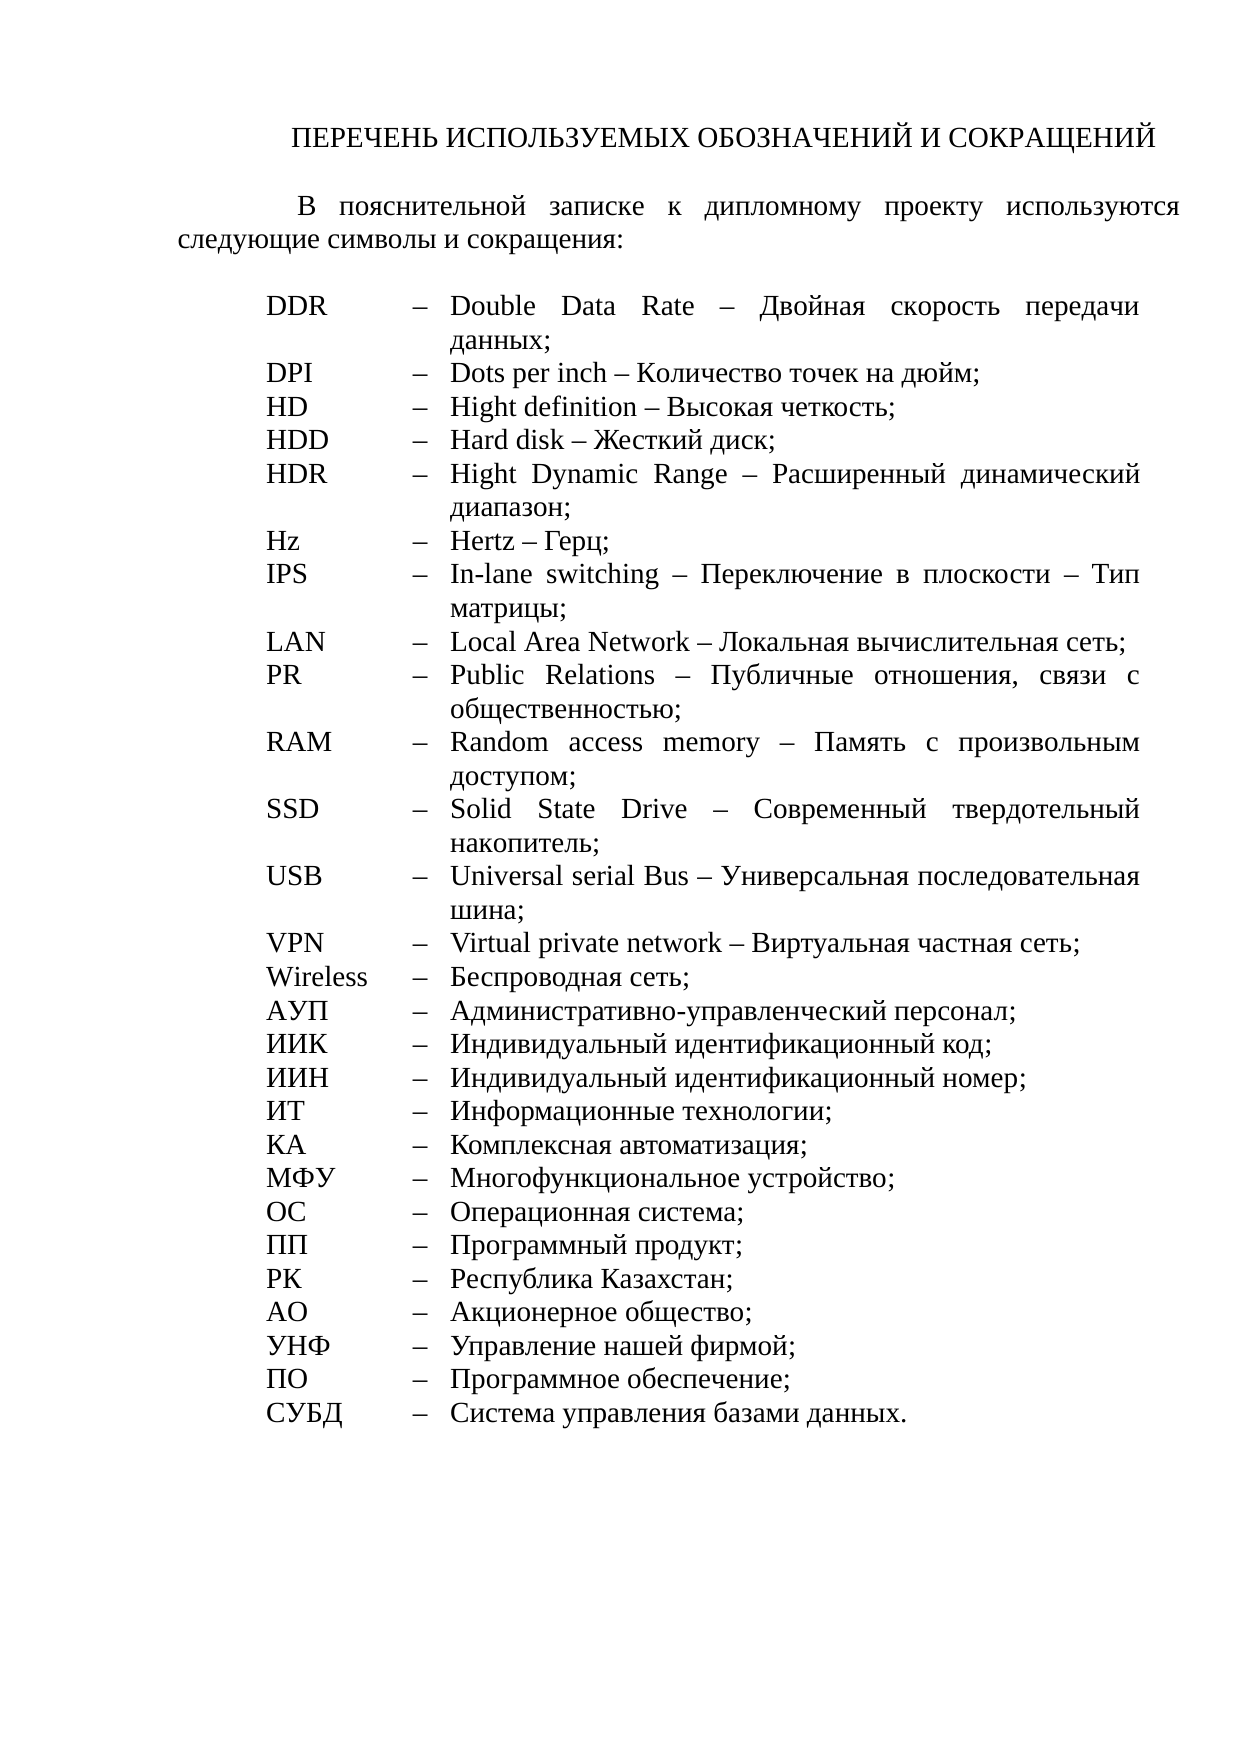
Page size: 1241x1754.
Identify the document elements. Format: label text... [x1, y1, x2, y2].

table_header Double Data Rate – Двойная скорость передачи данных; [439, 288, 1152, 355]
table_cell КА [266, 1127, 401, 1160]
table_cell АО [266, 1295, 401, 1328]
table_cell Управление нашей фирмой; [439, 1328, 1152, 1362]
table_cell Многофункциональное устройство; [439, 1160, 1152, 1194]
table_cell DPI [266, 355, 401, 389]
table_cell – [401, 523, 439, 557]
table_cell ПО [266, 1362, 401, 1395]
table_cell Программное обеспечение; [439, 1362, 1152, 1395]
table_cell – [401, 355, 439, 389]
table_cell – [401, 724, 439, 791]
table_cell – [401, 859, 439, 926]
table_cell SSD [266, 791, 401, 858]
table_cell – [401, 389, 439, 422]
table_cell ИТ [266, 1093, 401, 1127]
table_cell – [401, 1362, 439, 1395]
table_cell – [401, 1261, 439, 1294]
table_cell Комплексная автоматизация; [439, 1127, 1152, 1160]
table_cell Операционная система; [439, 1194, 1152, 1227]
table_cell – [401, 624, 439, 657]
table_cell – [401, 1228, 439, 1261]
table_cell Система управления базами данных. [439, 1395, 1152, 1429]
table_cell LAN [266, 624, 401, 657]
table_cell СУБД [266, 1395, 401, 1429]
table_cell – [401, 926, 439, 959]
table_cell HD [266, 389, 401, 422]
table_cell РК [266, 1261, 401, 1294]
table_cell Информационные технологии; [439, 1093, 1152, 1127]
table_cell МФУ [266, 1160, 401, 1194]
table_cell Local Area Network – Локальная вычислительная сеть; [439, 624, 1152, 657]
table_cell Программный продукт; [439, 1228, 1152, 1261]
table_cell ОС [266, 1194, 401, 1227]
table_cell ИИН [266, 1060, 401, 1093]
table_cell Hight definition – Высокая четкость; [439, 389, 1152, 422]
table_cell Hz [266, 523, 401, 557]
table_cell Random access memory – Память с произвольным доступом; [439, 724, 1152, 791]
table_cell – [401, 1194, 439, 1227]
table_cell – [401, 993, 439, 1026]
table_cell – [401, 1395, 439, 1429]
table_header DDR [266, 288, 401, 355]
table_cell Индивидуальный идентификационный номер; [439, 1060, 1152, 1093]
table_cell – [401, 1093, 439, 1127]
table_cell – [401, 1060, 439, 1093]
table_cell Индивидуальный идентификационный код; [439, 1026, 1152, 1060]
table_cell УНФ [266, 1328, 401, 1362]
table_cell АУП [266, 993, 401, 1026]
table_cell – [401, 1026, 439, 1060]
table_cell ИИК [266, 1026, 401, 1060]
table_cell – [401, 1295, 439, 1328]
table_cell – [401, 1127, 439, 1160]
table_cell Universal serial Bus – Универсальная последовательная шина; [439, 859, 1152, 926]
table_cell Hertz – Герц; [439, 523, 1152, 557]
text В пояснительной записке к дипломному проекту используются следующие символы и сокращения: [177, 188, 1181, 255]
table_cell ПП [266, 1228, 401, 1261]
table_cell – [401, 423, 439, 456]
table_cell HDD [266, 423, 401, 456]
table_cell IPS [266, 557, 401, 624]
table_cell Беспроводная сеть; [439, 959, 1152, 993]
table_cell Республика Казахстан; [439, 1261, 1152, 1294]
table_cell Акционерное общество; [439, 1295, 1152, 1328]
table_cell Wireless [266, 959, 401, 993]
table_cell – [401, 1160, 439, 1194]
table_cell Hard disk – Жесткий диск; [439, 423, 1152, 456]
table_cell PR [266, 657, 401, 724]
table_header – [401, 288, 439, 355]
table_cell – [401, 791, 439, 858]
table_cell – [401, 657, 439, 724]
table_cell VPN [266, 926, 401, 959]
subtitle ПЕРЕЧЕНЬ ИСПОЛЬЗУЕМЫХ ОБОЗНАЧЕНИЙ И СОКРАЩЕНИЙ [177, 121, 1181, 154]
table_cell Dots per inch – Количество точек на дюйм; [439, 355, 1152, 389]
table_cell Hight Dynamic Range – Расширенный динамический диапазон; [439, 456, 1152, 523]
table_cell Public Relations – Публичные отношения, связи с общественностью; [439, 657, 1152, 724]
table_cell Solid State Drive – Современный твердотельный накопитель; [439, 791, 1152, 858]
table_cell – [401, 557, 439, 624]
table_cell – [401, 456, 439, 523]
table_cell Virtual private network – Виртуальная частная сеть; [439, 926, 1152, 959]
table_cell RAM [266, 724, 401, 791]
table_cell HDR [266, 456, 401, 523]
table_cell – [401, 1328, 439, 1362]
table_cell – [401, 959, 439, 993]
table_cell Административно-управленческий персонал; [439, 993, 1152, 1026]
table_cell USB [266, 859, 401, 926]
table_cell In-lane switching – Переключение в плоскости – Тип матрицы; [439, 557, 1152, 624]
